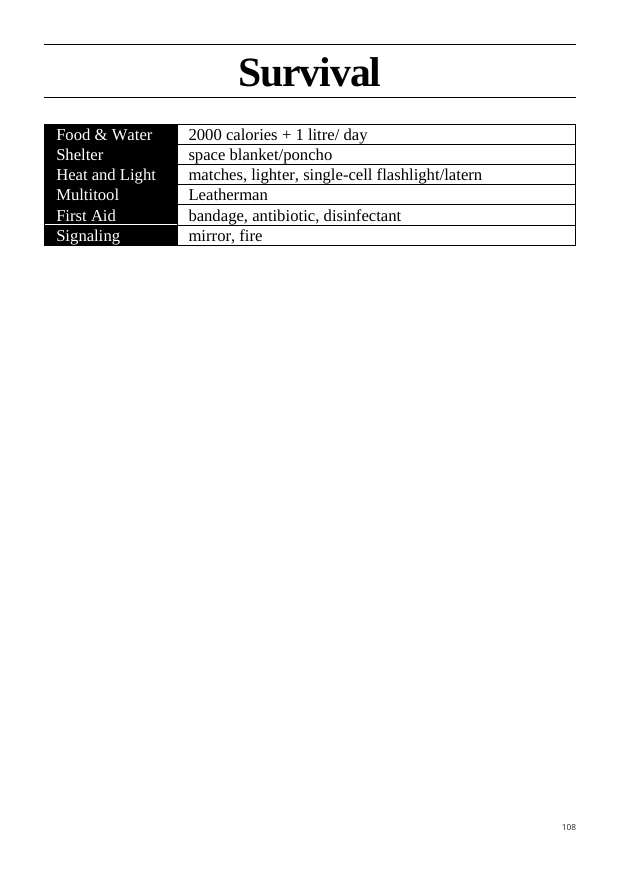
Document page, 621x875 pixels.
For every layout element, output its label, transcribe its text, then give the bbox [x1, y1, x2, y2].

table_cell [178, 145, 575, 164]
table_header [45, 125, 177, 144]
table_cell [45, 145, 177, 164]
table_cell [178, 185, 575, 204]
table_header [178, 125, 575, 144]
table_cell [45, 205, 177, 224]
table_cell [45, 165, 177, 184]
subtitle Survival [44, 45, 576, 97]
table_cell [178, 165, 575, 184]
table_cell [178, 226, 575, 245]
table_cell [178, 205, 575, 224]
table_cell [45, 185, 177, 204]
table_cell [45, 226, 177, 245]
